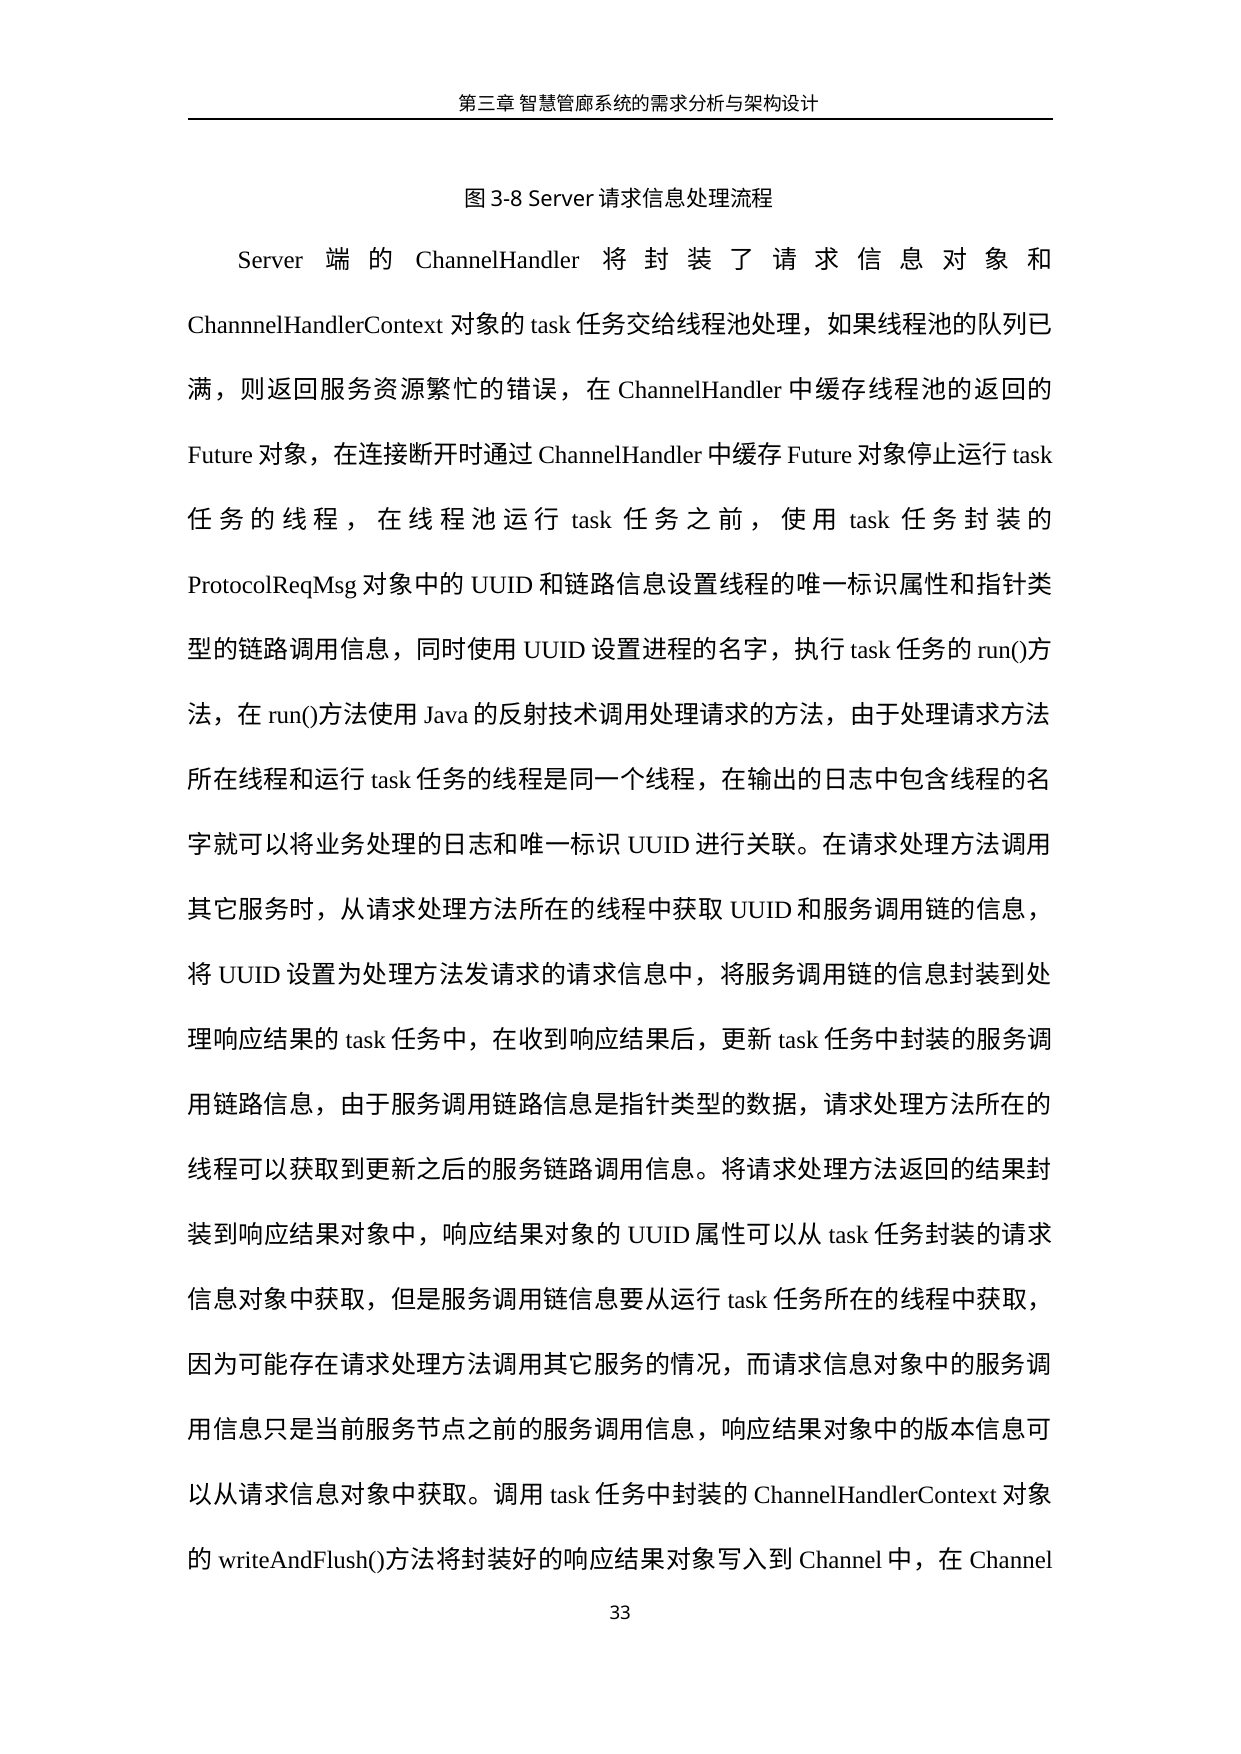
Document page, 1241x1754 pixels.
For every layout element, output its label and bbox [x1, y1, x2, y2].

text [187, 225, 1053, 1590]
